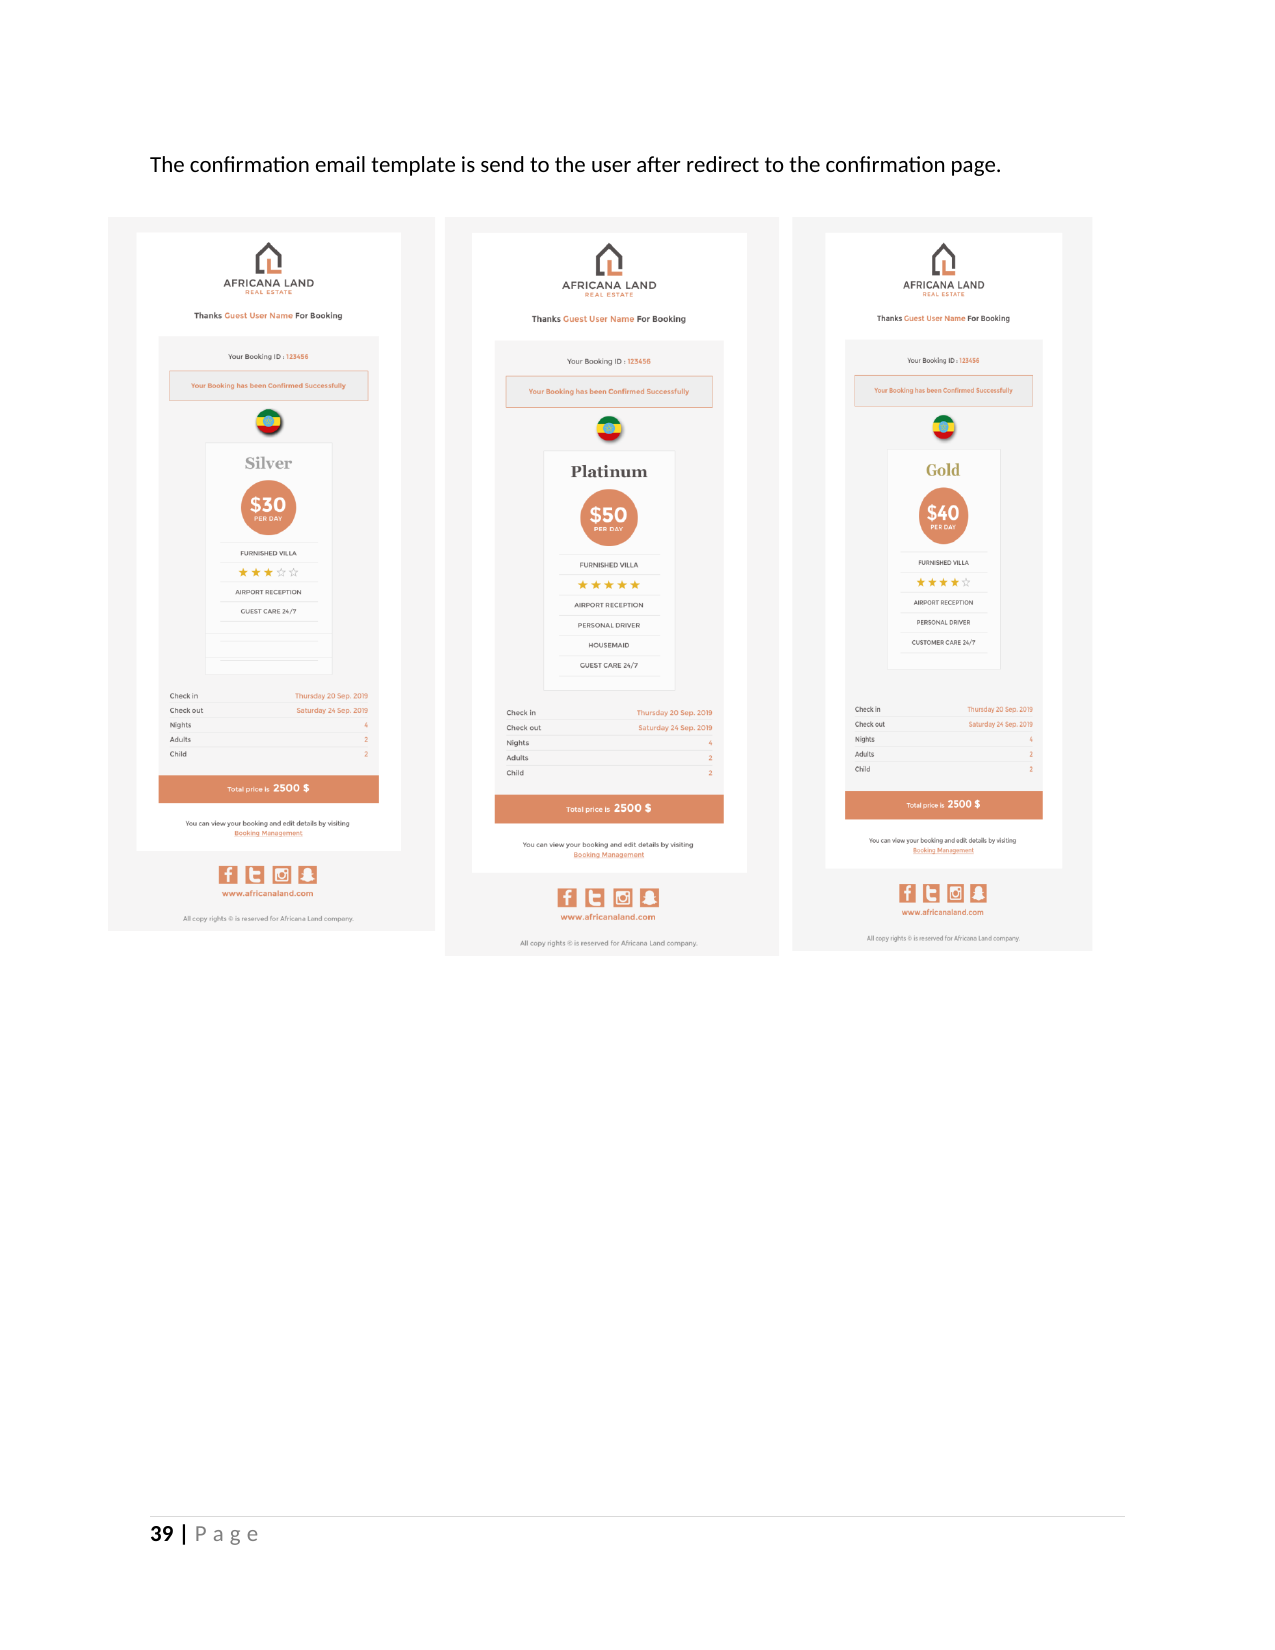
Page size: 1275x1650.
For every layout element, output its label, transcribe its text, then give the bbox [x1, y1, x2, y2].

text The confirmation email template is send to the user after redirect to the confirmation page. [150, 150, 1125, 178]
picture [108, 217, 436, 931]
picture [444, 217, 780, 956]
picture [792, 217, 1093, 951]
